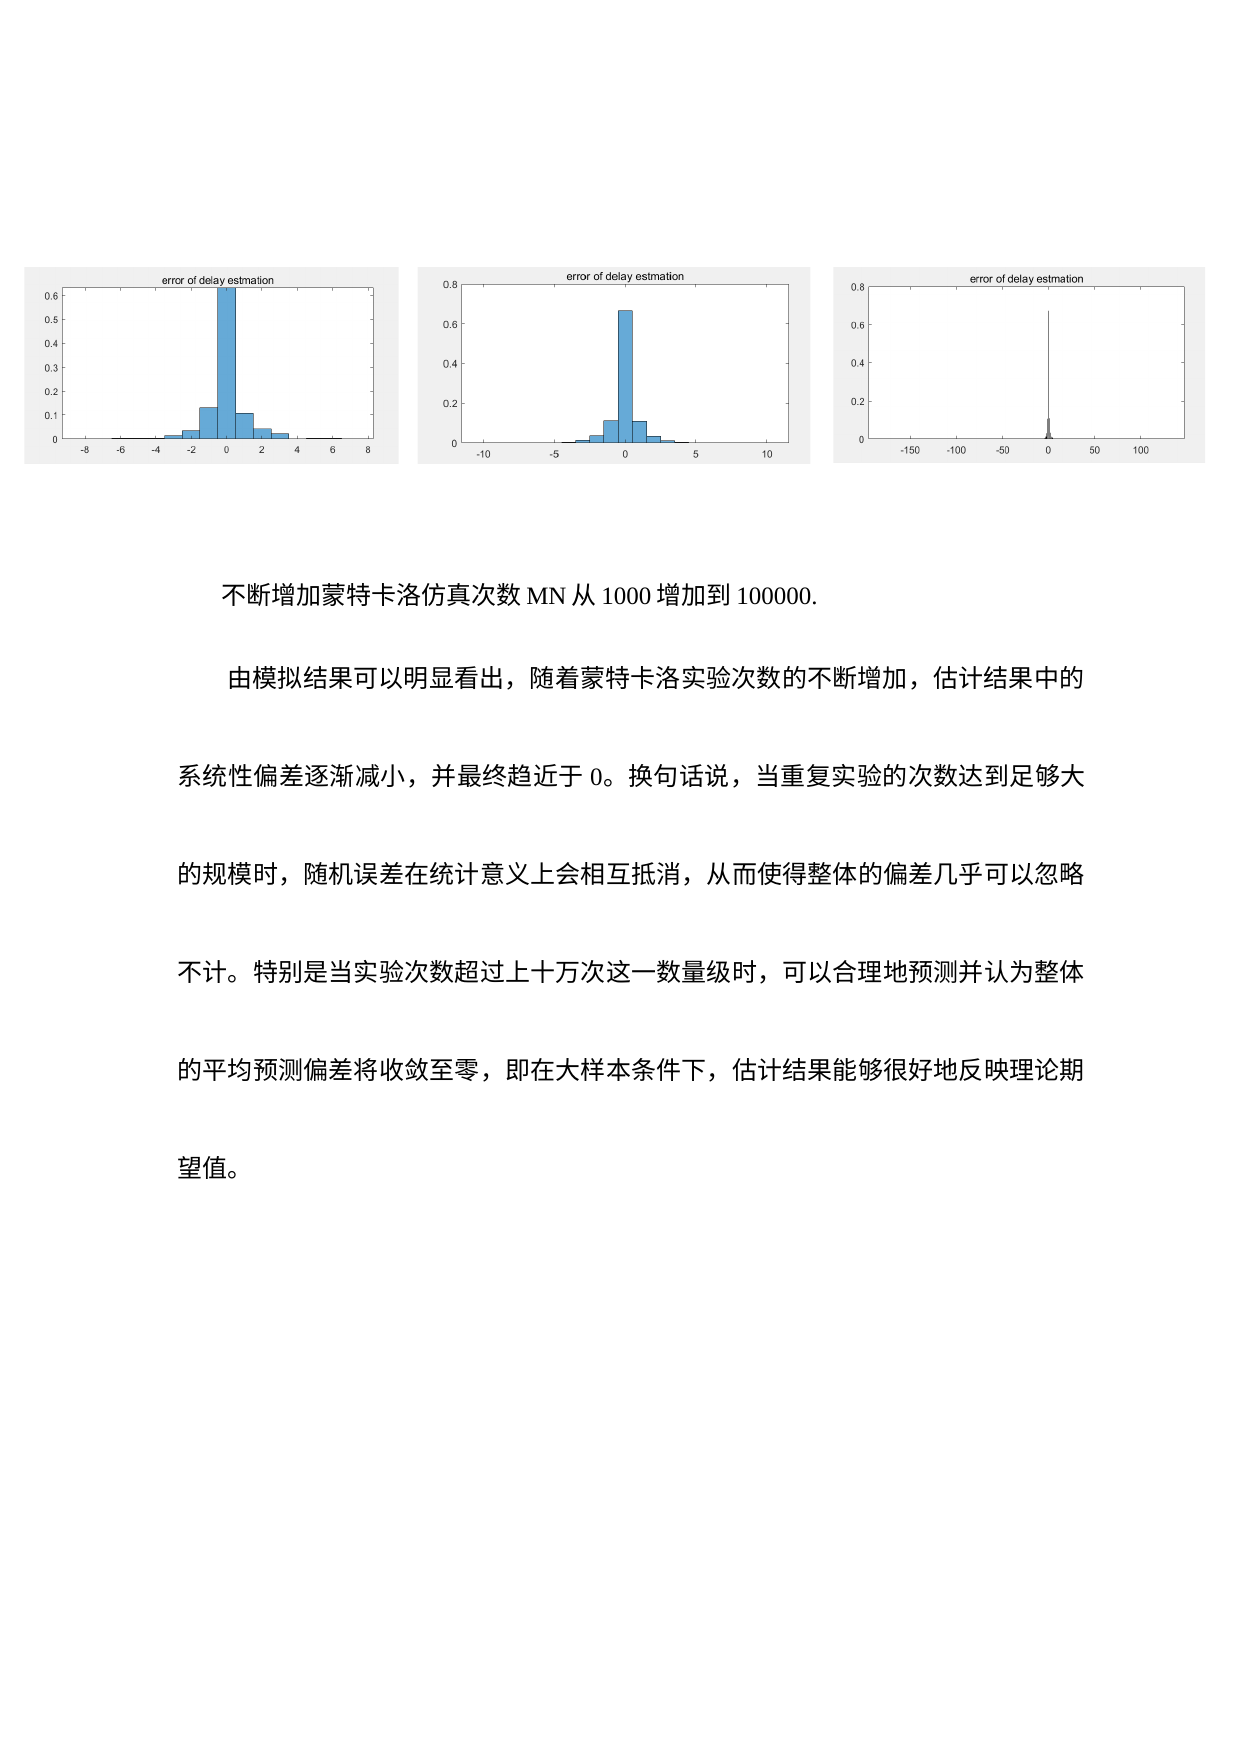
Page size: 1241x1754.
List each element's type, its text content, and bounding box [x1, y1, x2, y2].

text 由模拟结果可以明显看出，随着蒙特卡洛实验次数的不断增加，估计结果中的系统性偏差逐渐减小，并最终趋近于0。换句话说，当重复实验的次数达到足够大的规模时，随机误差在统计意义上会相互抵消，从而使得整体的偏差几乎可以忽略不计。特别是当实验次数超过上十万次这一数量级时，可以合理地预测并认为整体的平均预测偏差将收敛至零，即在大样本条件下，估计结果能够很好地反映理论期望值。 [177, 644, 1087, 1199]
text 不断增加蒙特卡洛仿真次数MN从1000增加到100000. [177, 219, 1087, 626]
picture [24, 267, 399, 464]
picture [417, 267, 811, 464]
picture [833, 267, 1206, 463]
